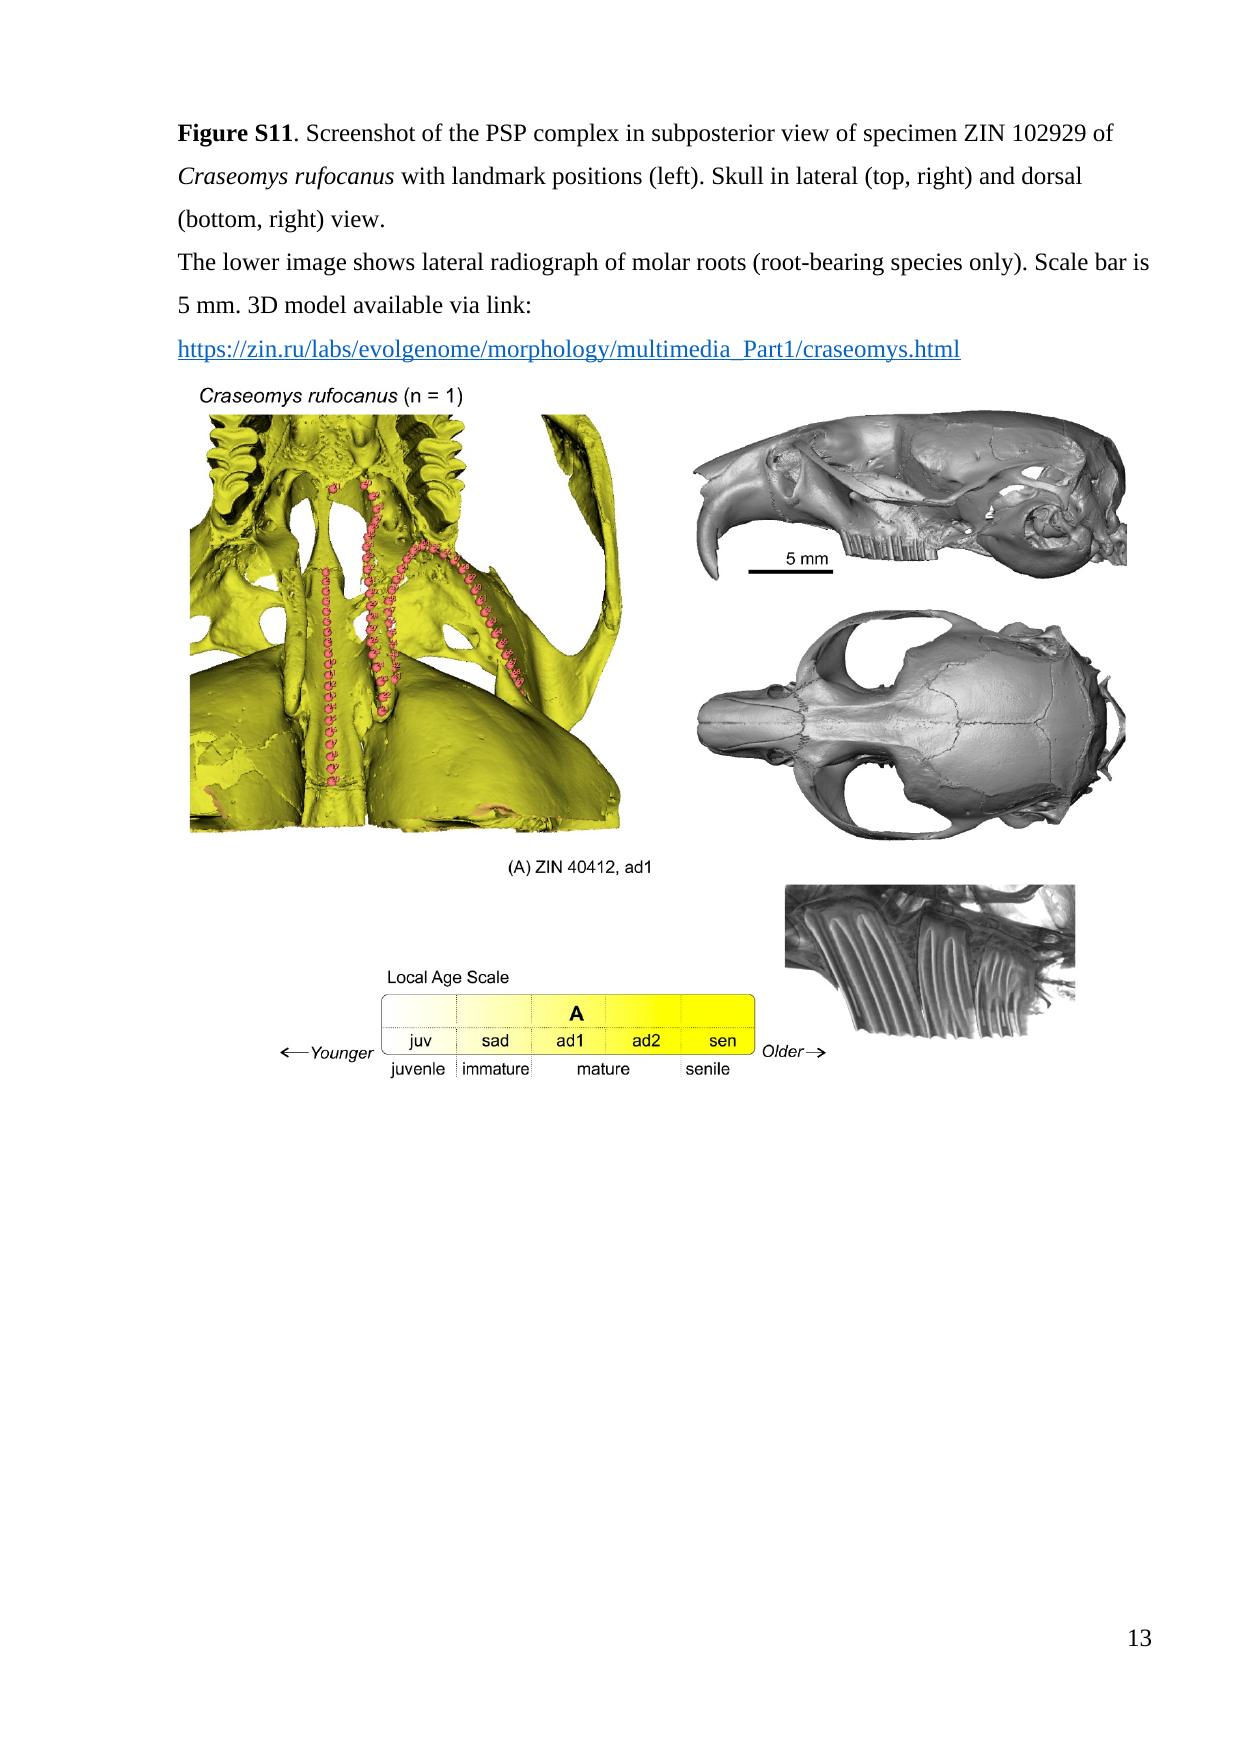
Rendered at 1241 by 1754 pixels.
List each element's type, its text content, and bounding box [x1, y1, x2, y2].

text Figure S11. Screenshot of the PSP complex in subposterior view of specimen ZIN 102929 of Craseomys rufocanus with landmark positions (left). Skull in lateral (top, right) and dorsal (bottom, right) view. [177, 118, 1152, 233]
picture [177, 376, 1151, 1087]
text The lower image shows lateral radiograph of molar roots (root-bearing species only). Scale bar is 5 mm. 3D model available via link: https://zin.ru/labs/evolgenome/morphology/multimedia_Part1/craseomys.html [177, 247, 1152, 362]
